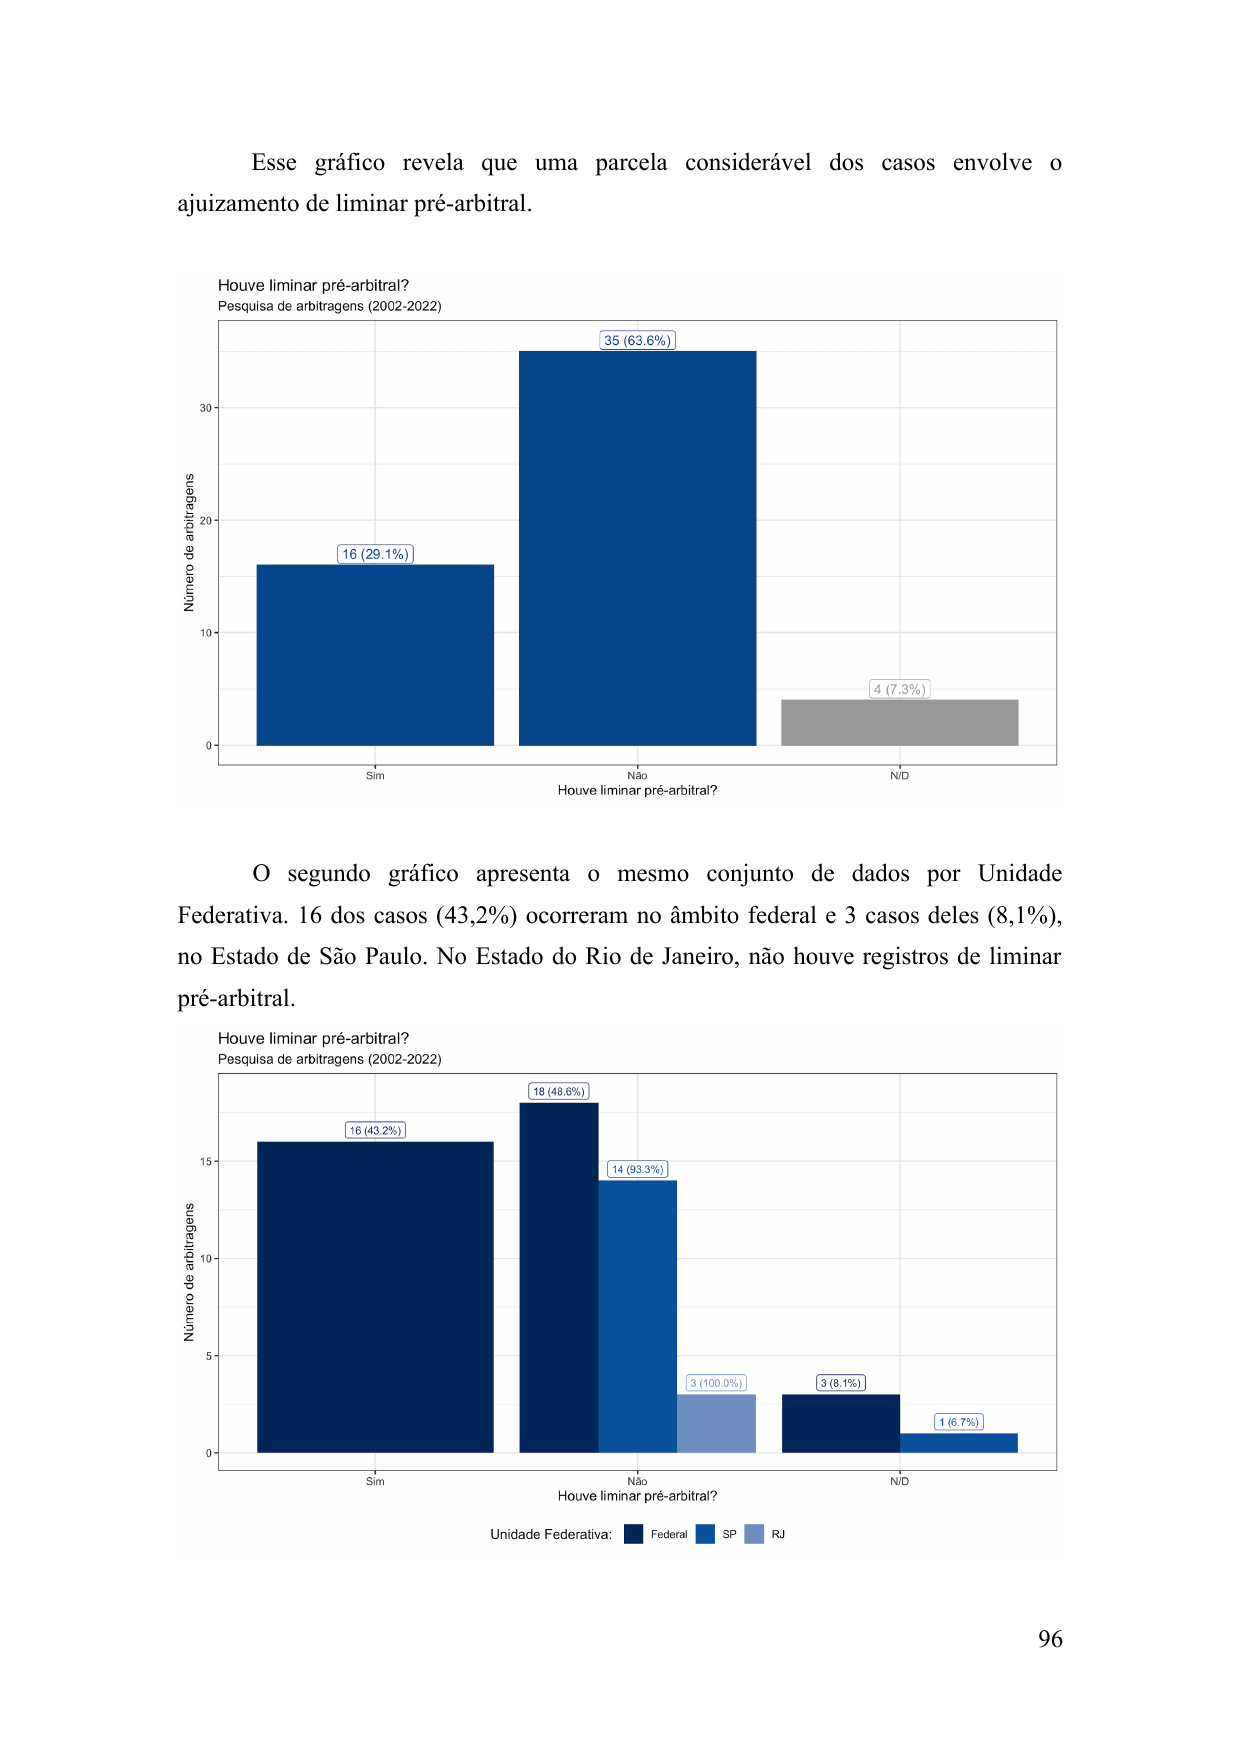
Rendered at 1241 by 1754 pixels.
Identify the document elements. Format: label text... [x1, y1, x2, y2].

text O segundo gráfico apresenta o mesmo conjunto de dados por Unidade Federativa. 16 dos casos (43,2%) ocorreram no âmbito federal e 3 casos deles (8,1%), no Estado de São Paulo. No Estado do Rio de Janeiro, não houve registros de liminar pré-arbitral. [177, 859, 1063, 1012]
picture [177, 1025, 1063, 1558]
picture [177, 272, 1063, 804]
text Esse gráfico revela que uma parcela considerável dos casos envolve o ajuizamento de liminar pré-arbitral. [177, 148, 1063, 217]
